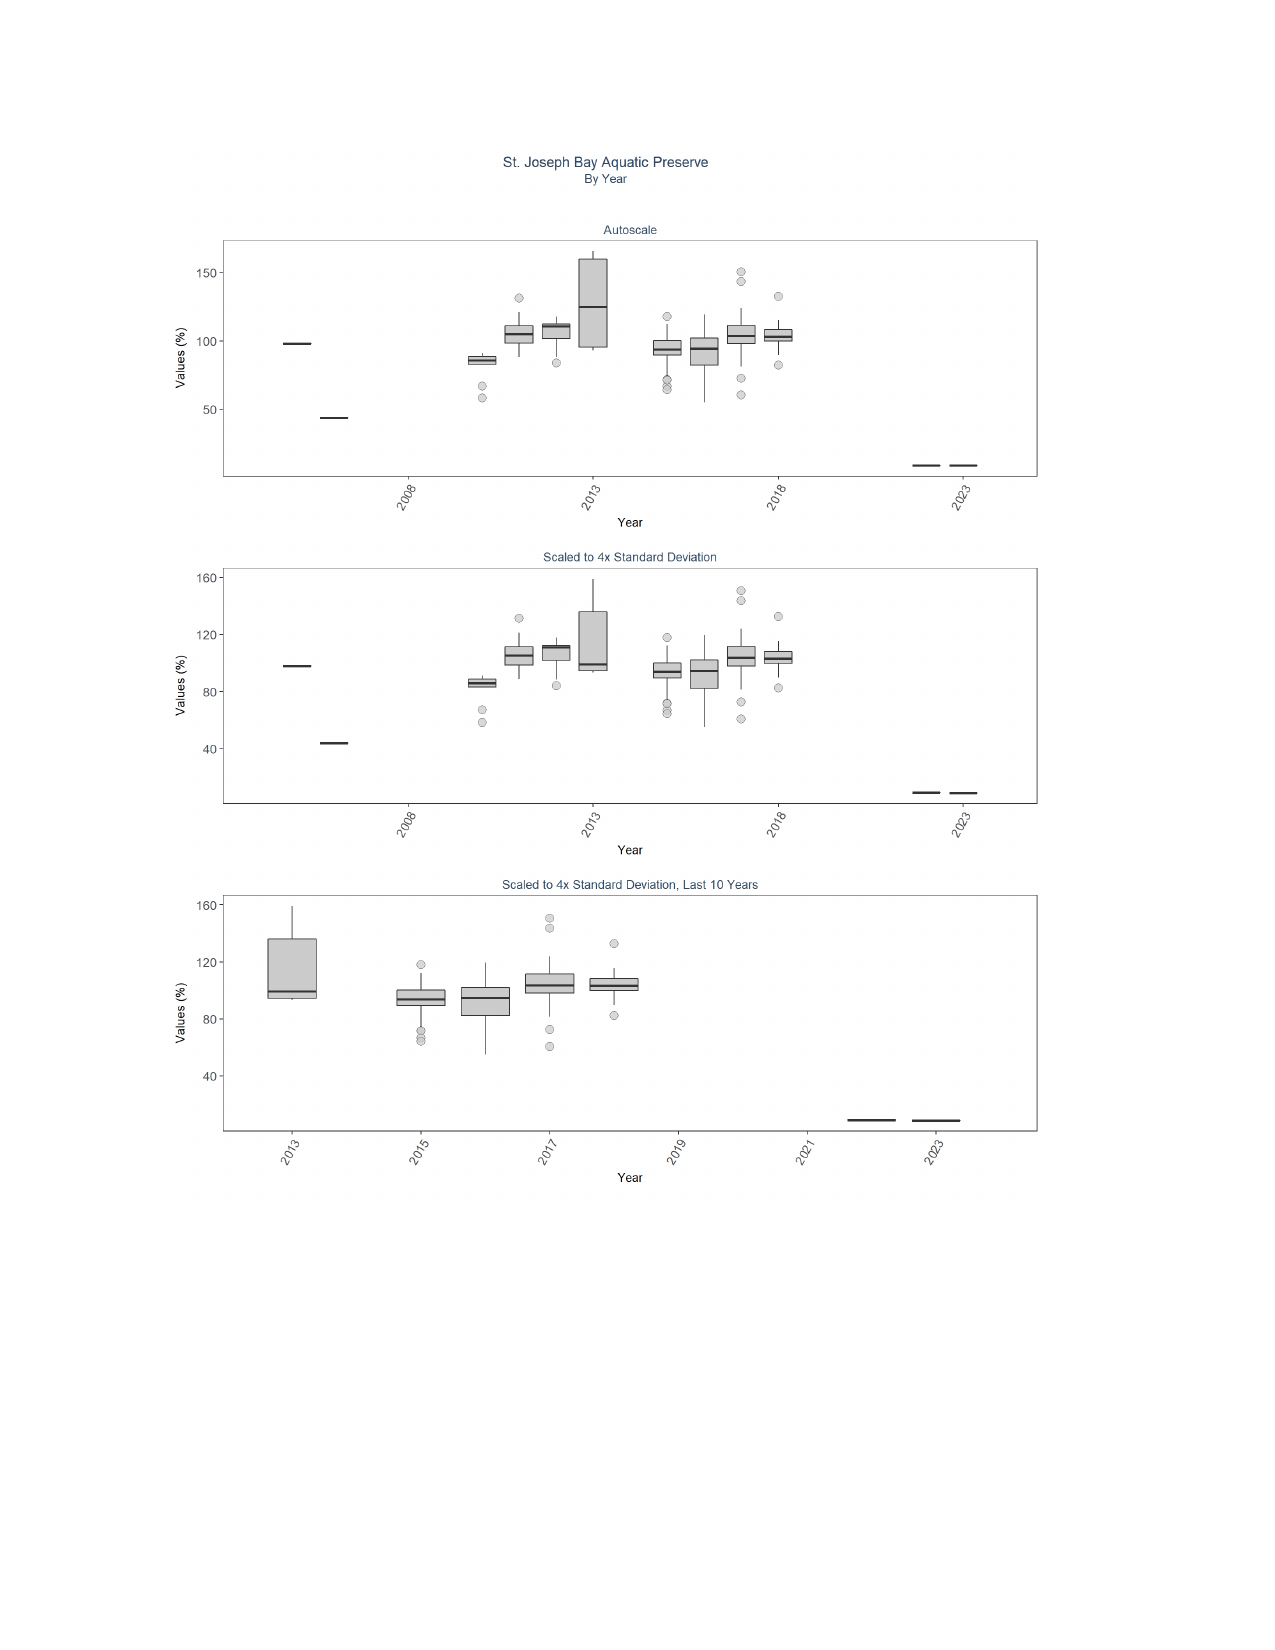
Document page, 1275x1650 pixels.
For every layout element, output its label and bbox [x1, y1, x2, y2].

picture [168, 150, 1044, 1200]
